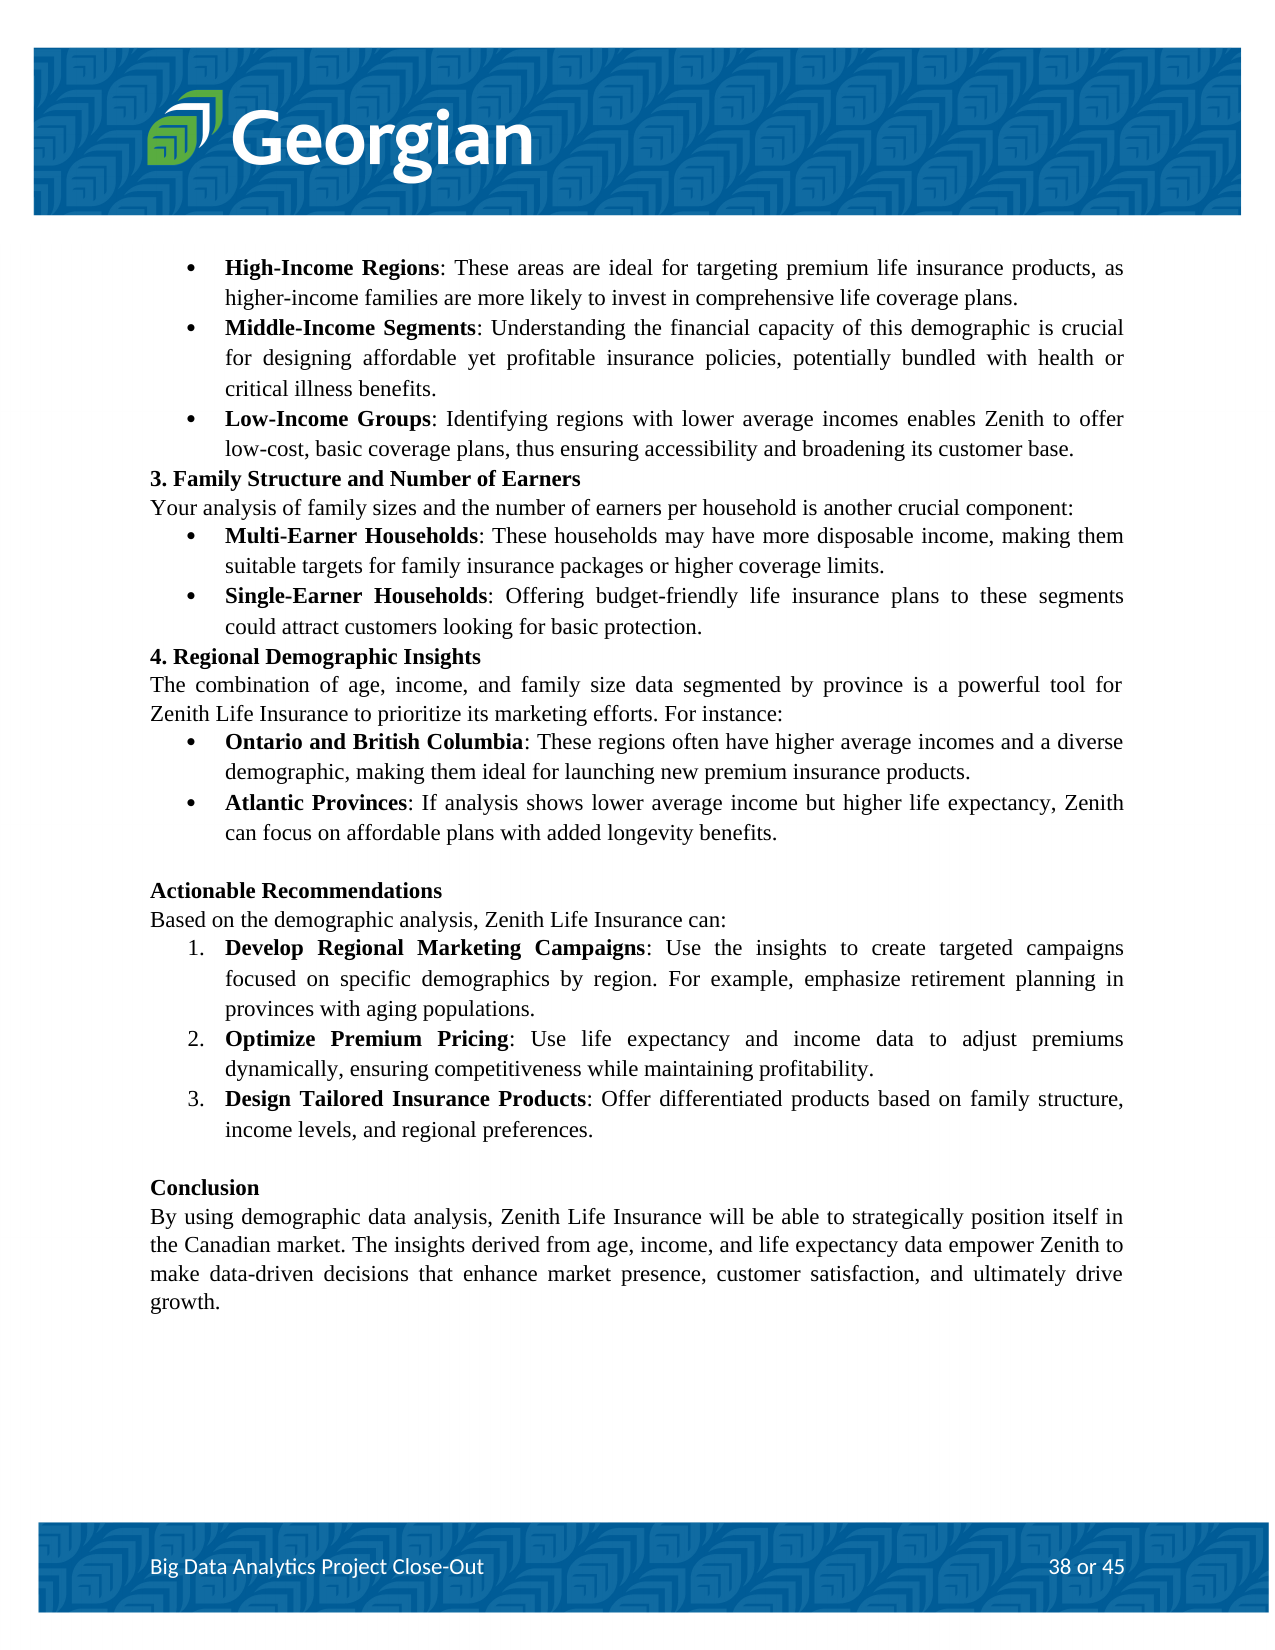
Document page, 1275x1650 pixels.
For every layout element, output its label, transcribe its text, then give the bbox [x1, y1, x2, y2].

text By using demographic data analysis, Zenith Life Insurance will be able to strategically position itself in the Canadian market. The insights derived from age, income, and life expectancy data empower Zenith to make data-driven decisions that enhance market presence, customer satisfaction, and ultimately drive growth. [150, 1203, 1125, 1314]
picture [32, 46, 1242, 216]
list Low-Income Groups: Identifying regions with lower average incomes enables Zenith to offer low-cost, basic coverage plans, thus ensuring accessibility and broadening its customer base. [187, 405, 1125, 461]
text The combination of age, income, and family size data segmented by province is a powerful tool for Zenith Life Insurance to prioritize its marketing efforts. For instance: [150, 671, 1125, 726]
picture [0, 244, 1275, 1650]
list Design Tailored Insurance Products: Offer differentiated products based on family structure, income levels, and regional preferences. [187, 1085, 1125, 1142]
list Ontario and British Columbia: These regions often have higher average incomes and a diverse demographic, making them ideal for launching new premium insurance products. [187, 728, 1125, 785]
list High-Income Regions: These areas are ideal for targeting premium life insurance products, as higher-income families are more likely to invest in comprehensive life coverage plans. [187, 254, 1125, 310]
text 4. Regional Demographic Insights [150, 643, 1125, 669]
list Multi-Earner Households: These households may have more disposable income, making them suitable targets for family insurance packages or higher coverage limits. [187, 522, 1125, 579]
text 3. Family Structure and Number of Earners [150, 465, 1125, 492]
text Your analysis of family sizes and the number of earners per household is another crucial component: [150, 494, 1125, 520]
list Optimize Premium Pricing: Use life expectancy and income data to adjust premiums dynamically, ensuring competitiveness while maintaining profitability. [187, 1025, 1125, 1082]
text Actionable Recommendations [150, 877, 1125, 904]
text Based on the demographic analysis, Zenith Life Insurance can: [150, 906, 1125, 932]
list Develop Regional Marketing Campaigns: Use the insights to create targeted campaigns focused on specific demographics by region. For example, emphasize retirement planning in provinces with aging populations. [187, 934, 1125, 1021]
text Conclusion [150, 1174, 1125, 1201]
list Atlantic Provinces: If analysis shows lower average income but higher life expectancy, Zenith can focus on affordable plans with added longevity benefits. [187, 789, 1125, 845]
list Single-Earner Households: Offering budget-friendly life insurance plans to these segments could attract customers looking for basic protection. [187, 582, 1125, 639]
list Middle-Income Segments: Understanding the financial capacity of this demographic is crucial for designing affordable yet profitable insurance policies, potentially bundled with health or critical illness benefits. [187, 314, 1125, 401]
